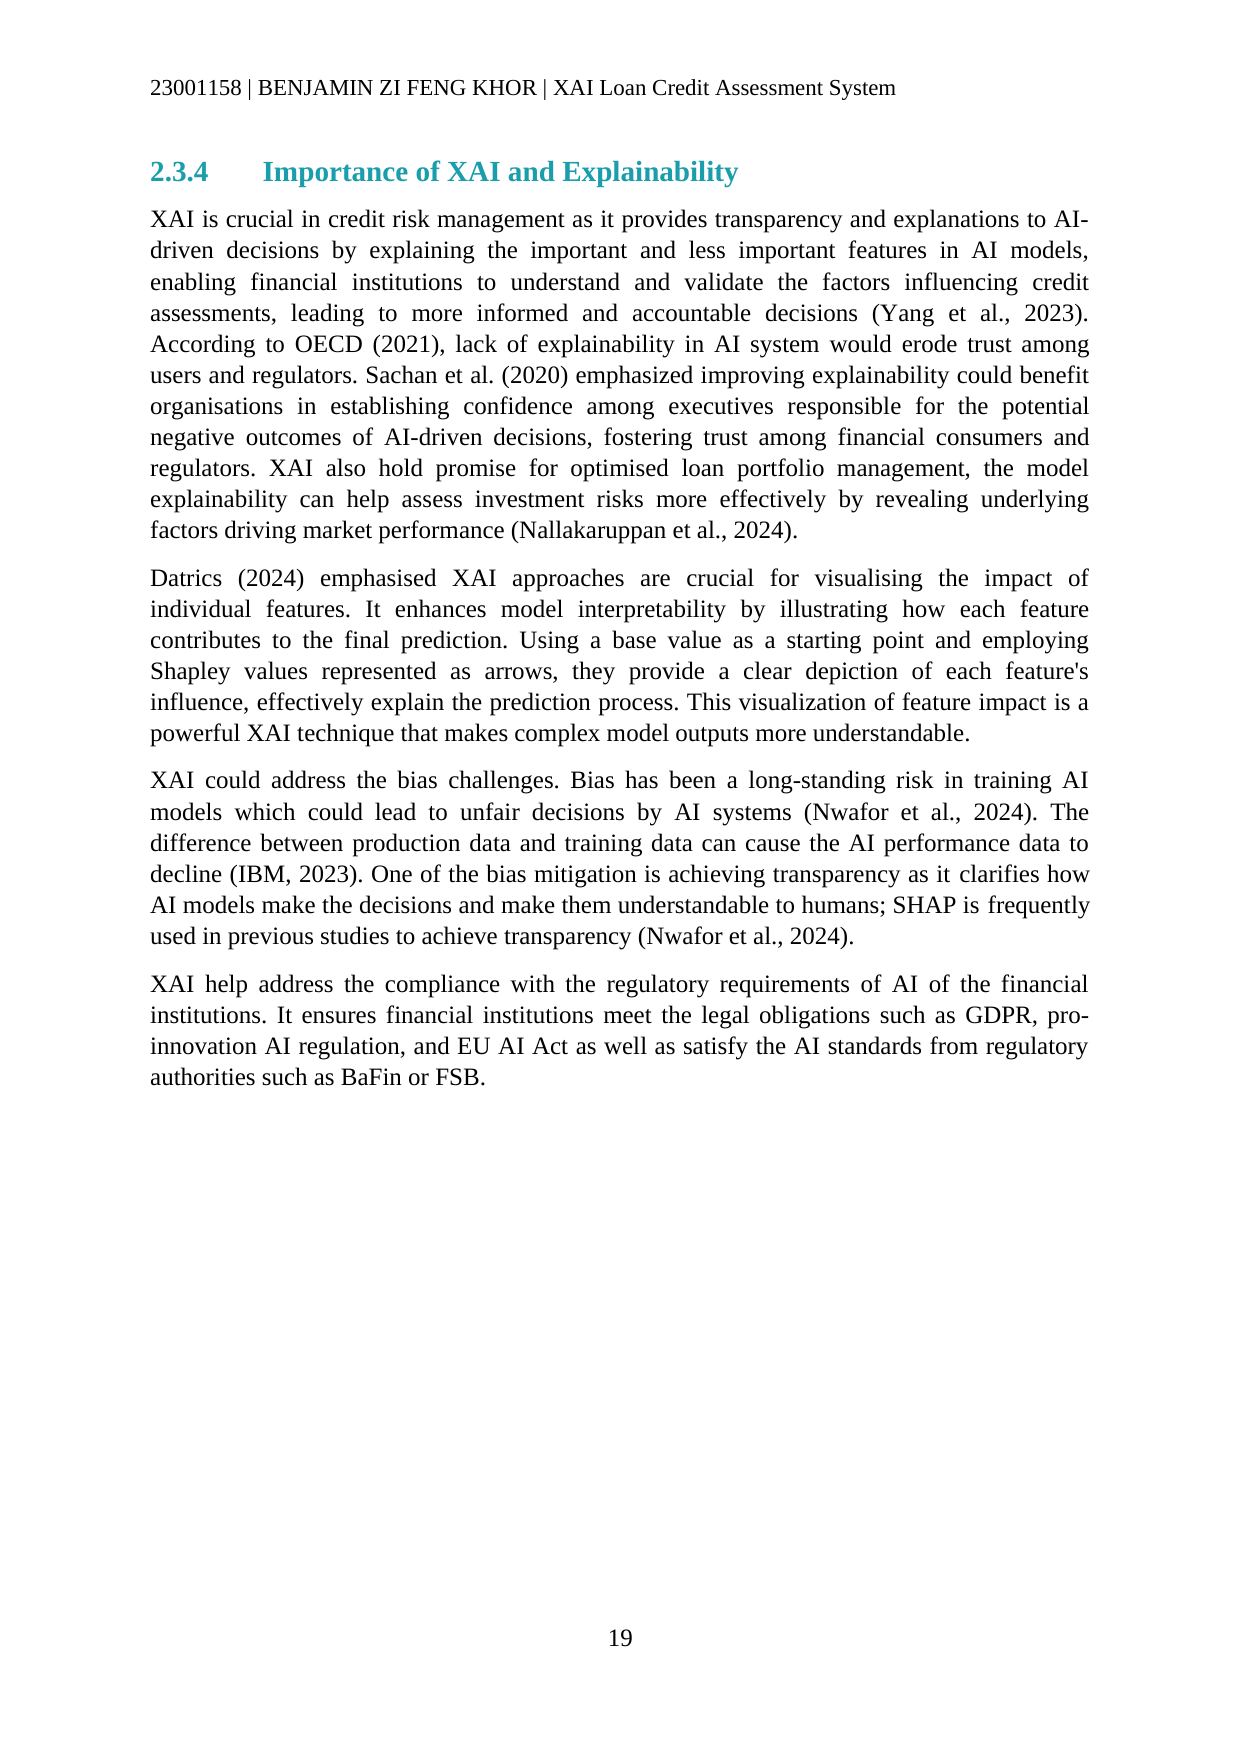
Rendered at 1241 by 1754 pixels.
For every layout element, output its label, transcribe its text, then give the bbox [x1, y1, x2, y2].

text XAI is crucial in credit risk management as it provides transparency and explanations to AI-driven decisions by explaining the important and less important features in AI models, enabling financial institutions to understand and validate the factors influencing credit assessments, leading to more informed and accountable decisions (Yang et al., 2023). According to OECD (2021), lack of explainability in AI system would erode trust among users and regulators. Sachan et al. (2020) emphasized improving explainability could benefit organisations in establishing confidence among executives responsible for the potential negative outcomes of AI-driven decisions, fostering trust among financial consumers and regulators. XAI also hold promise for optimised loan portfolio management, the model explainability can help assess investment risks more effectively by revealing underlying factors driving market performance (Nallakaruppan et al., 2024). [150, 204, 1090, 544]
text XAI could address the bias challenges. Bias has been a long-standing risk in training AI models which could lead to unfair decisions by AI systems (Nwafor et al., 2024). The difference between production data and training data can cause the AI performance data to decline (IBM, 2023). One of the bias mitigation is achieving transparency as it clarifies how AI models make the decisions and make them understandable to humans; SHAP is frequently used in previous studies to achieve transparency (Nwafor et al., 2024). [150, 766, 1090, 950]
text Datrics (2024) emphasised XAI approaches are crucial for visualising the impact of individual features. It enhances model interpretability by illustrating how each feature contributes to the final prediction. Using a base value as a starting point and employing Shapley values represented as arrows, they provide a clear depiction of each feature's influence, effectively explain the prediction process. This visualization of feature impact is a powerful XAI technique that makes complex model outputs more understandable. [150, 563, 1090, 747]
text XAI help address the compliance with the regulatory requirements of AI of the financial institutions. It ensures financial institutions meet the legal obligations such as GDPR, pro-innovation AI regulation, and EU AI Act as well as satisfy the AI standards from regulatory authorities such as BaFin or FSB. [150, 969, 1090, 1091]
subtitle Importance of XAI and Explainability [150, 154, 1090, 188]
